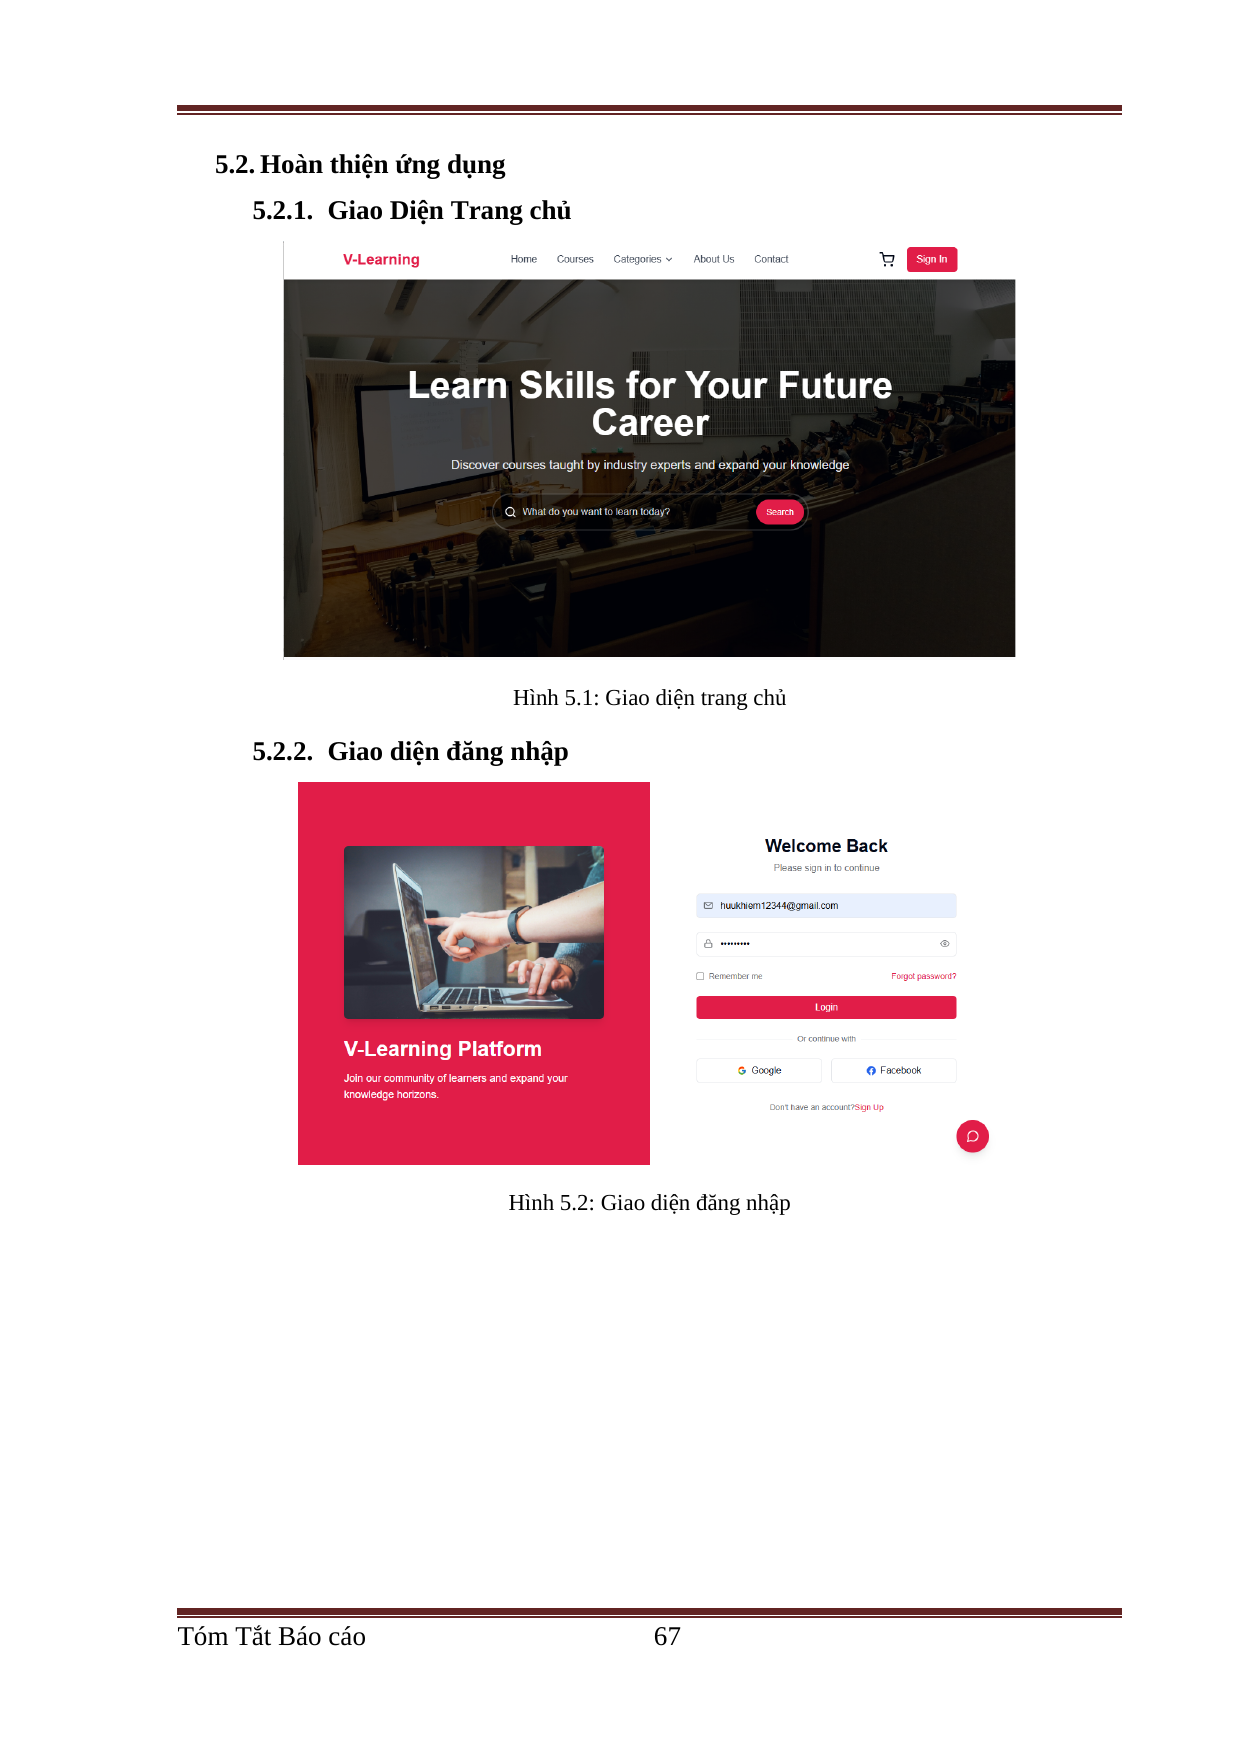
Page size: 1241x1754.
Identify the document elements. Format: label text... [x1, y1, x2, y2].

picture [283, 241, 1016, 660]
text Hình 5.2: Giao diện đăng nhập [177, 1189, 1122, 1216]
list Hoàn thiện ứng dụng [215, 148, 1122, 179]
picture [298, 782, 1002, 1165]
text Hình 5.1: Giao diện trang chủ [177, 684, 1122, 711]
list Giao diện đăng nhập [252, 736, 1122, 767]
list Giao Diện Trang chủ [252, 194, 1122, 226]
